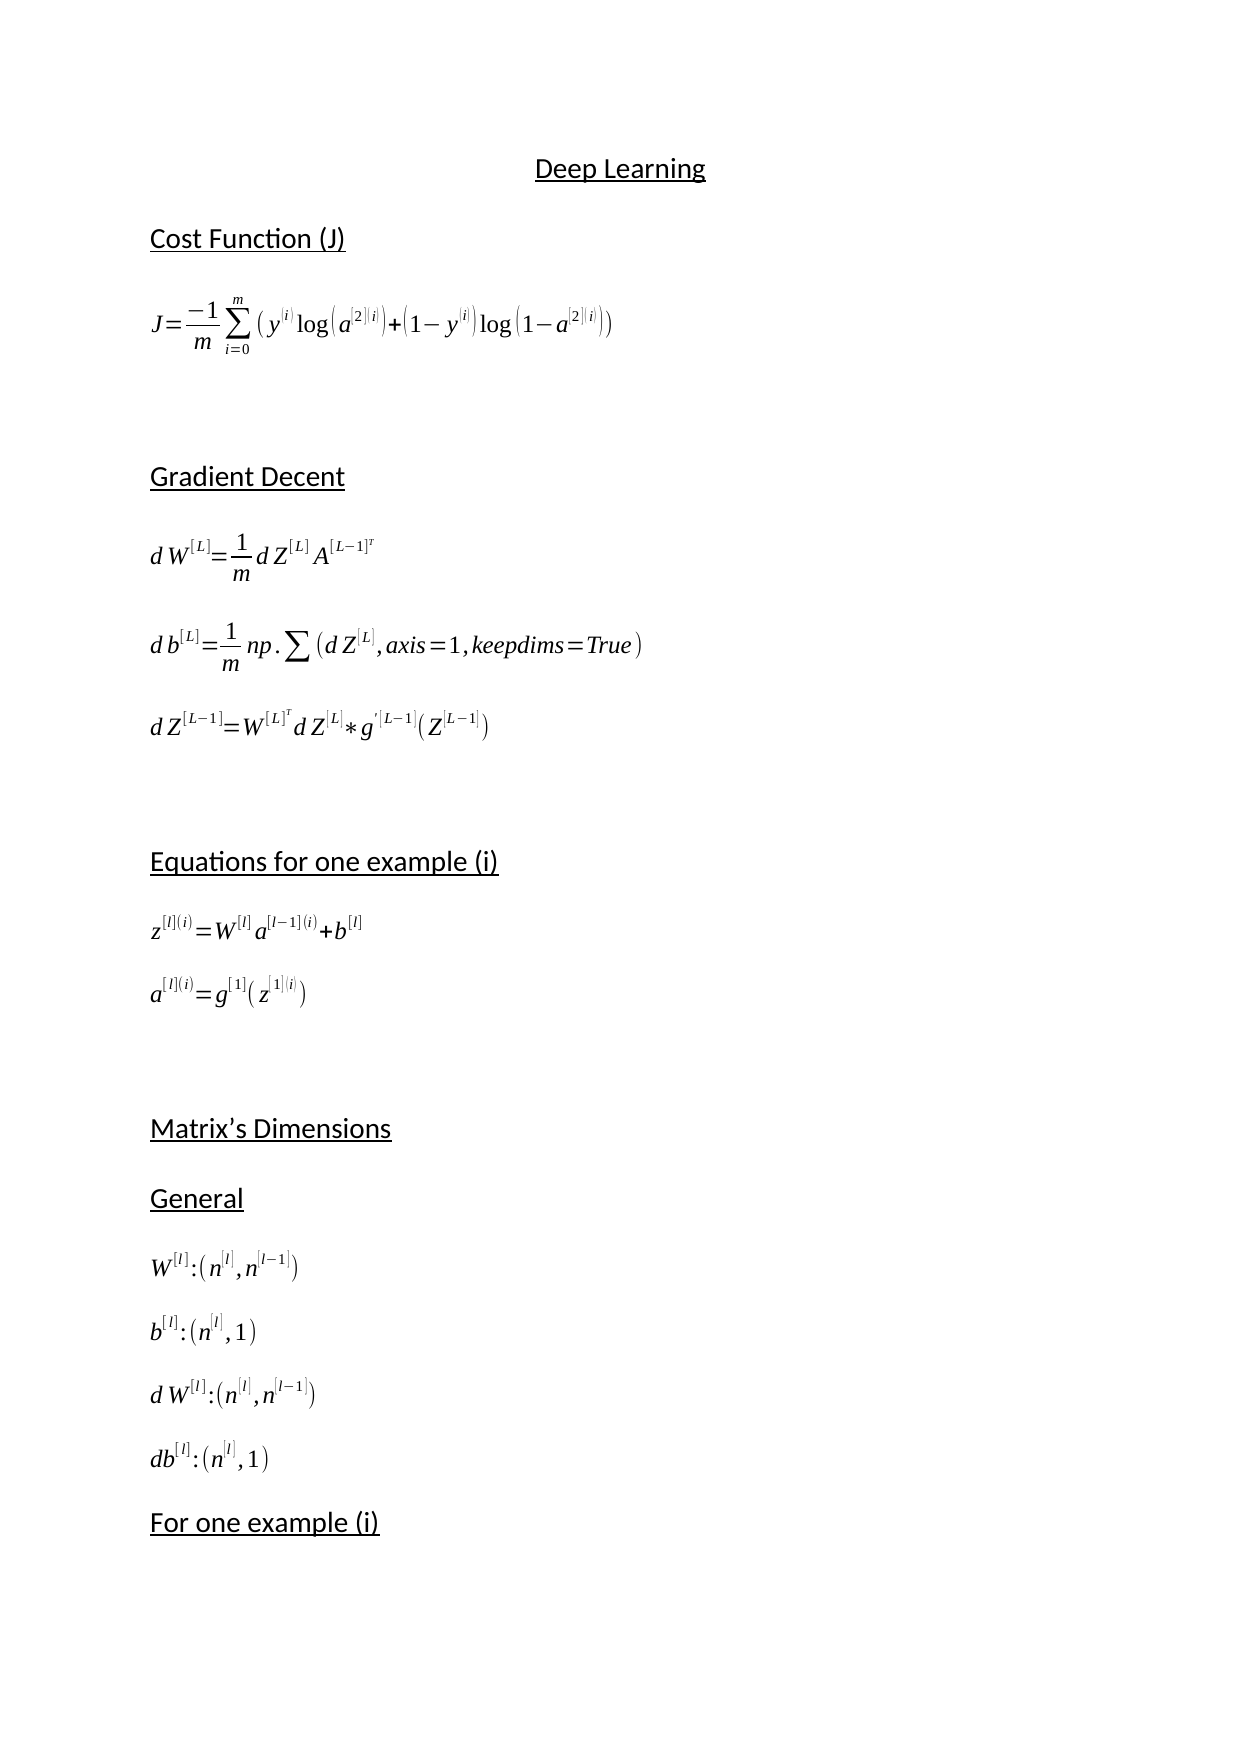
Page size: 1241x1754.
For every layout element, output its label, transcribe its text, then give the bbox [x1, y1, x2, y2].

text For one example (i) [150, 1504, 1090, 1540]
text Gradient Decent [150, 458, 1090, 494]
text Equations for one example (i) [150, 843, 1090, 879]
text General [150, 1180, 1090, 1215]
text Deep Learning [150, 150, 1090, 186]
text Cost Function (J) [150, 220, 1090, 256]
text Matrix’s Dimensions [150, 1110, 1090, 1145]
